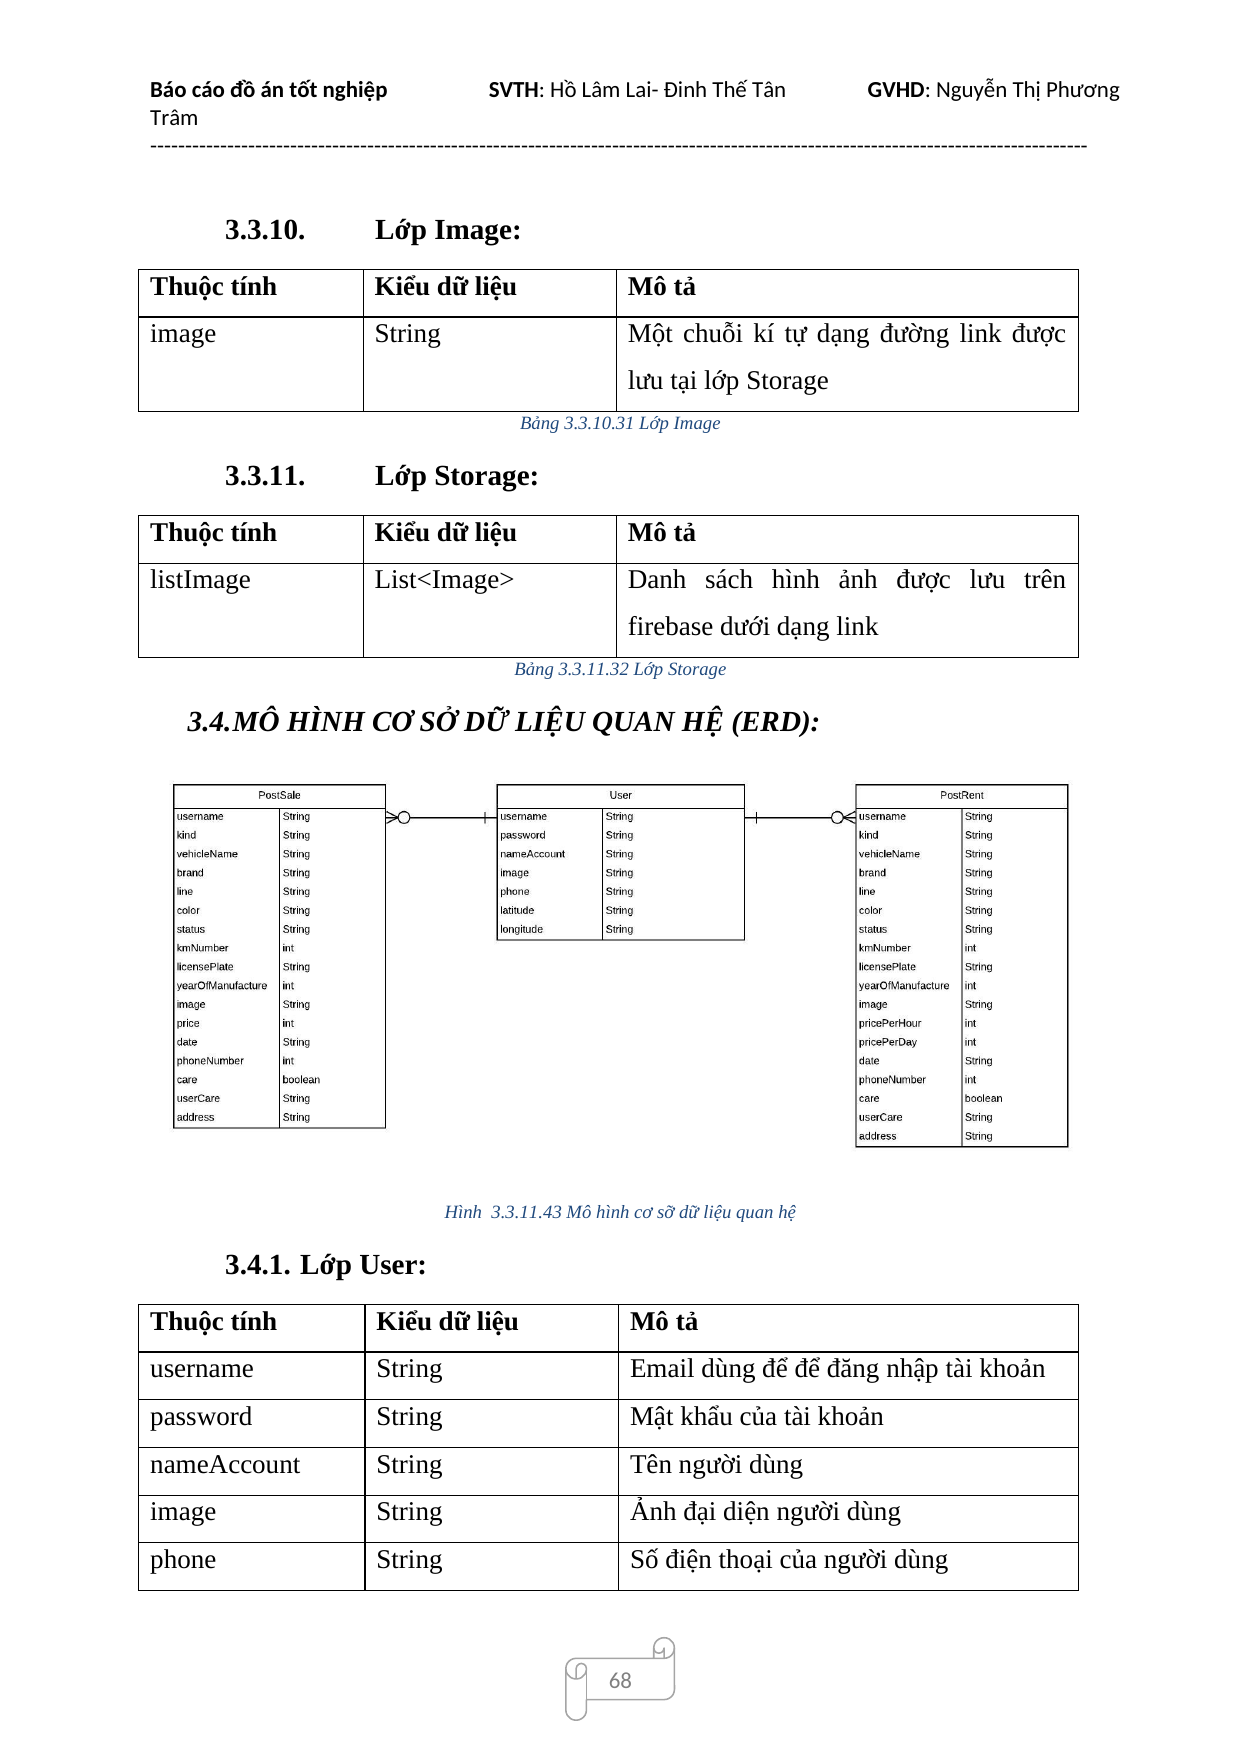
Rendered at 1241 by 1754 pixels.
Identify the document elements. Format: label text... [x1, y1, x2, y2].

table_cell Danh sách hình ảnh được lưu trên firebase dưới dạng link [617, 564, 1078, 657]
table_cell String [366, 1353, 618, 1399]
table_cell String [366, 1448, 618, 1494]
table_header Mô tả [617, 516, 1078, 563]
table_header Kiểu dữ liệu [364, 270, 616, 316]
subtitle MÔ HÌNH CƠ SỞ DỮ LIỆU QUAN HỆ (ERD): [187, 704, 1090, 738]
table_header Mô tả [617, 270, 1078, 316]
subtitle Lớp Image: [225, 212, 1090, 246]
table_cell username [139, 1353, 364, 1399]
subtitle Lớp User: [225, 1247, 1090, 1281]
table_cell password [139, 1400, 364, 1447]
table_cell Một chuỗi kí tự dạng đường link được lưu tại lớp Storage [617, 318, 1078, 411]
table_cell String [366, 1400, 618, 1447]
table_cell listImage [139, 564, 363, 657]
subtitle Lớp Storage: [225, 458, 1090, 492]
table_cell String [366, 1543, 618, 1590]
table_cell Tên người dùng [619, 1448, 1078, 1494]
table_cell String [366, 1496, 618, 1542]
table_cell Ảnh đại diện người dùng [619, 1496, 1078, 1542]
table_cell String [364, 318, 616, 411]
table_cell List<Image> [364, 564, 616, 657]
picture [150, 761, 1091, 1170]
table_header Kiểu dữ liệu [364, 516, 616, 563]
table_header Mô tả [619, 1305, 1078, 1351]
table_cell Mật khẩu của tài khoản [619, 1400, 1078, 1447]
table_cell nameAccount [139, 1448, 364, 1494]
table_header Thuộc tính [139, 270, 363, 316]
table_header Thuộc tính [139, 516, 363, 563]
table_cell image [139, 318, 363, 411]
table_cell phone [139, 1543, 364, 1590]
table_header Kiểu dữ liệu [366, 1305, 618, 1351]
table_cell image [139, 1496, 364, 1542]
table_cell Email dùng để để đăng nhập tài khoản [619, 1353, 1078, 1399]
table_header Thuộc tính [139, 1305, 364, 1351]
table_cell Số điện thoại của người dùng [619, 1543, 1078, 1590]
